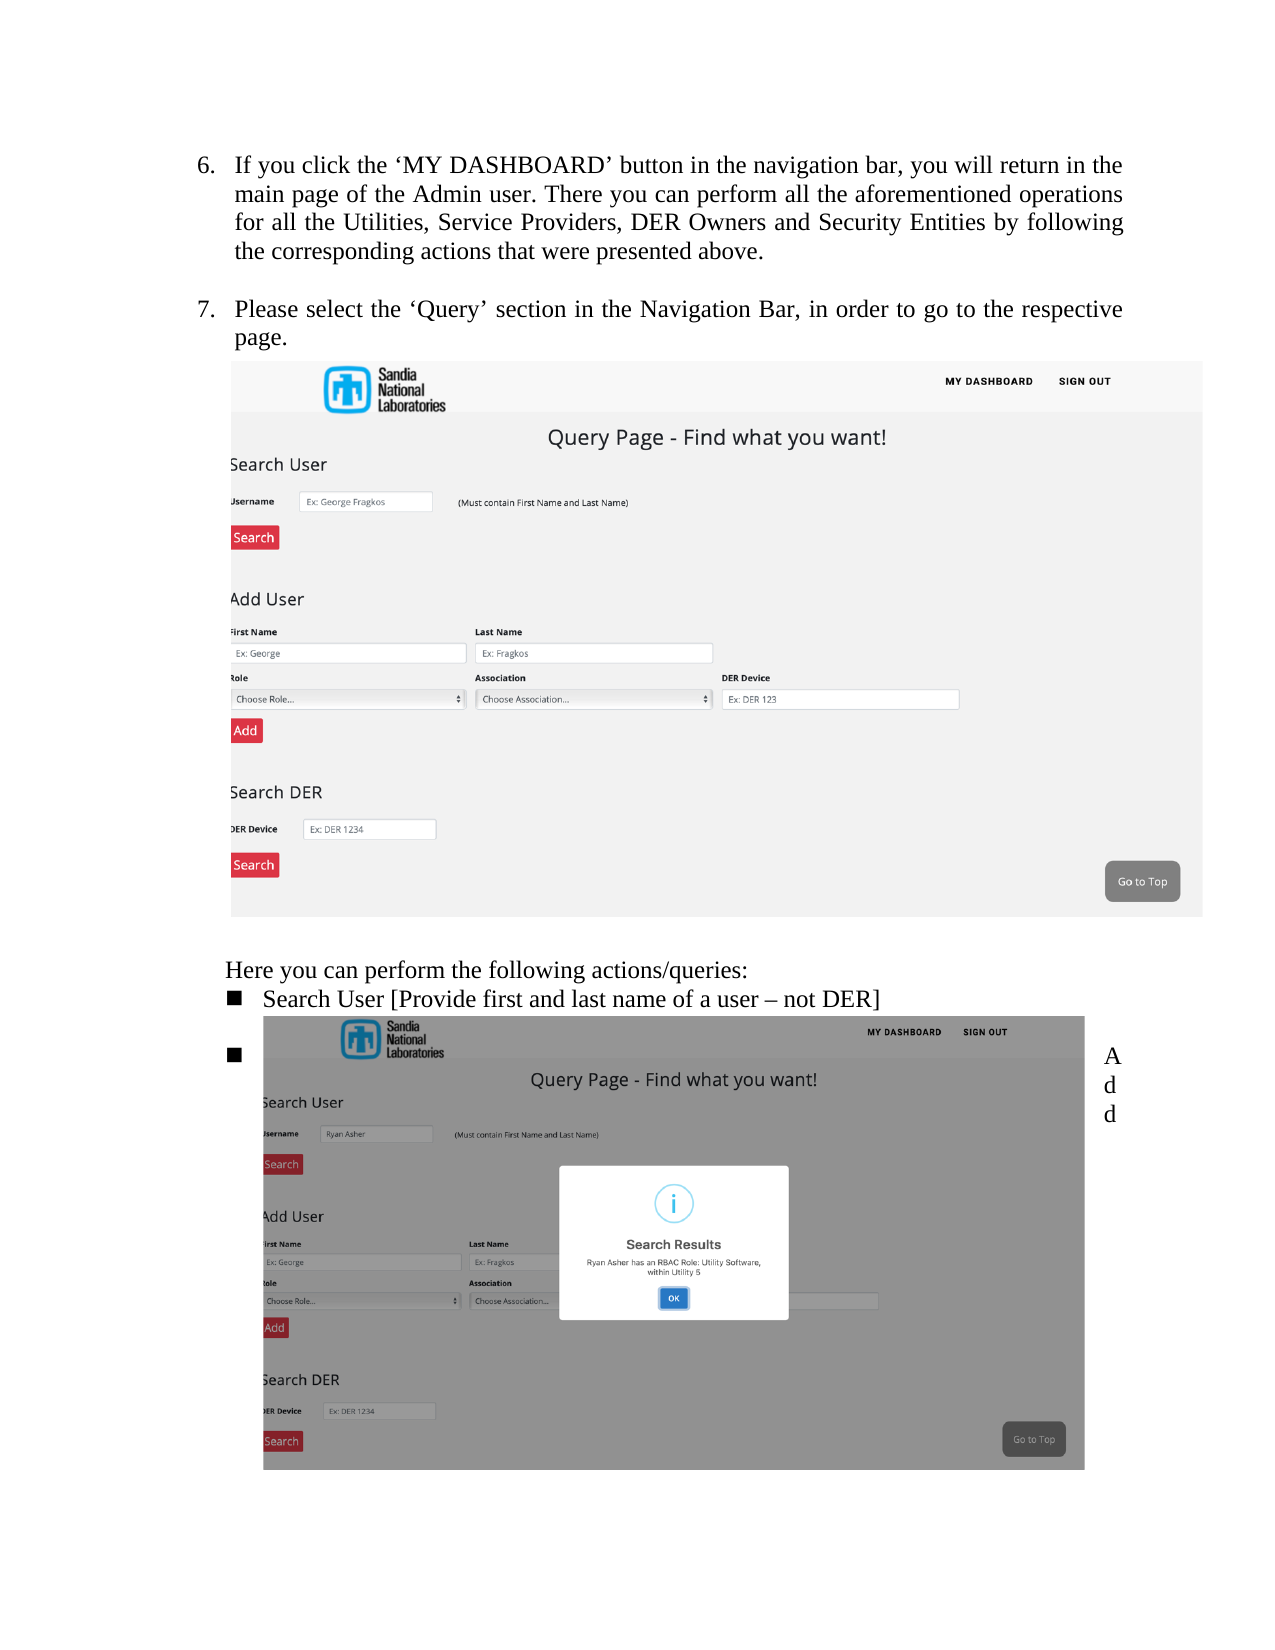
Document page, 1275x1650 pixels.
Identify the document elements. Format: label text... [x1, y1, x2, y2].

list If you click the ‘MY DASHBOARD’ button in the navigation bar, you will return in the main page of the Admin user. There you can perform all the aforementioned operations for all the Utilities, Service Providers, DER Owners and Security Entities by following the corresponding actions that were presented above. [197, 150, 1125, 265]
text Here you can perform the following actions/queries: [225, 955, 1125, 984]
picture [261, 1016, 1084, 1469]
list Search User [Provide first and last name of a user – not DER] [225, 984, 1125, 1012]
list Please select the ‘Query’ section in the Navigation Bar, in order to go to the respective page. [197, 294, 1125, 351]
picture [229, 361, 1201, 915]
